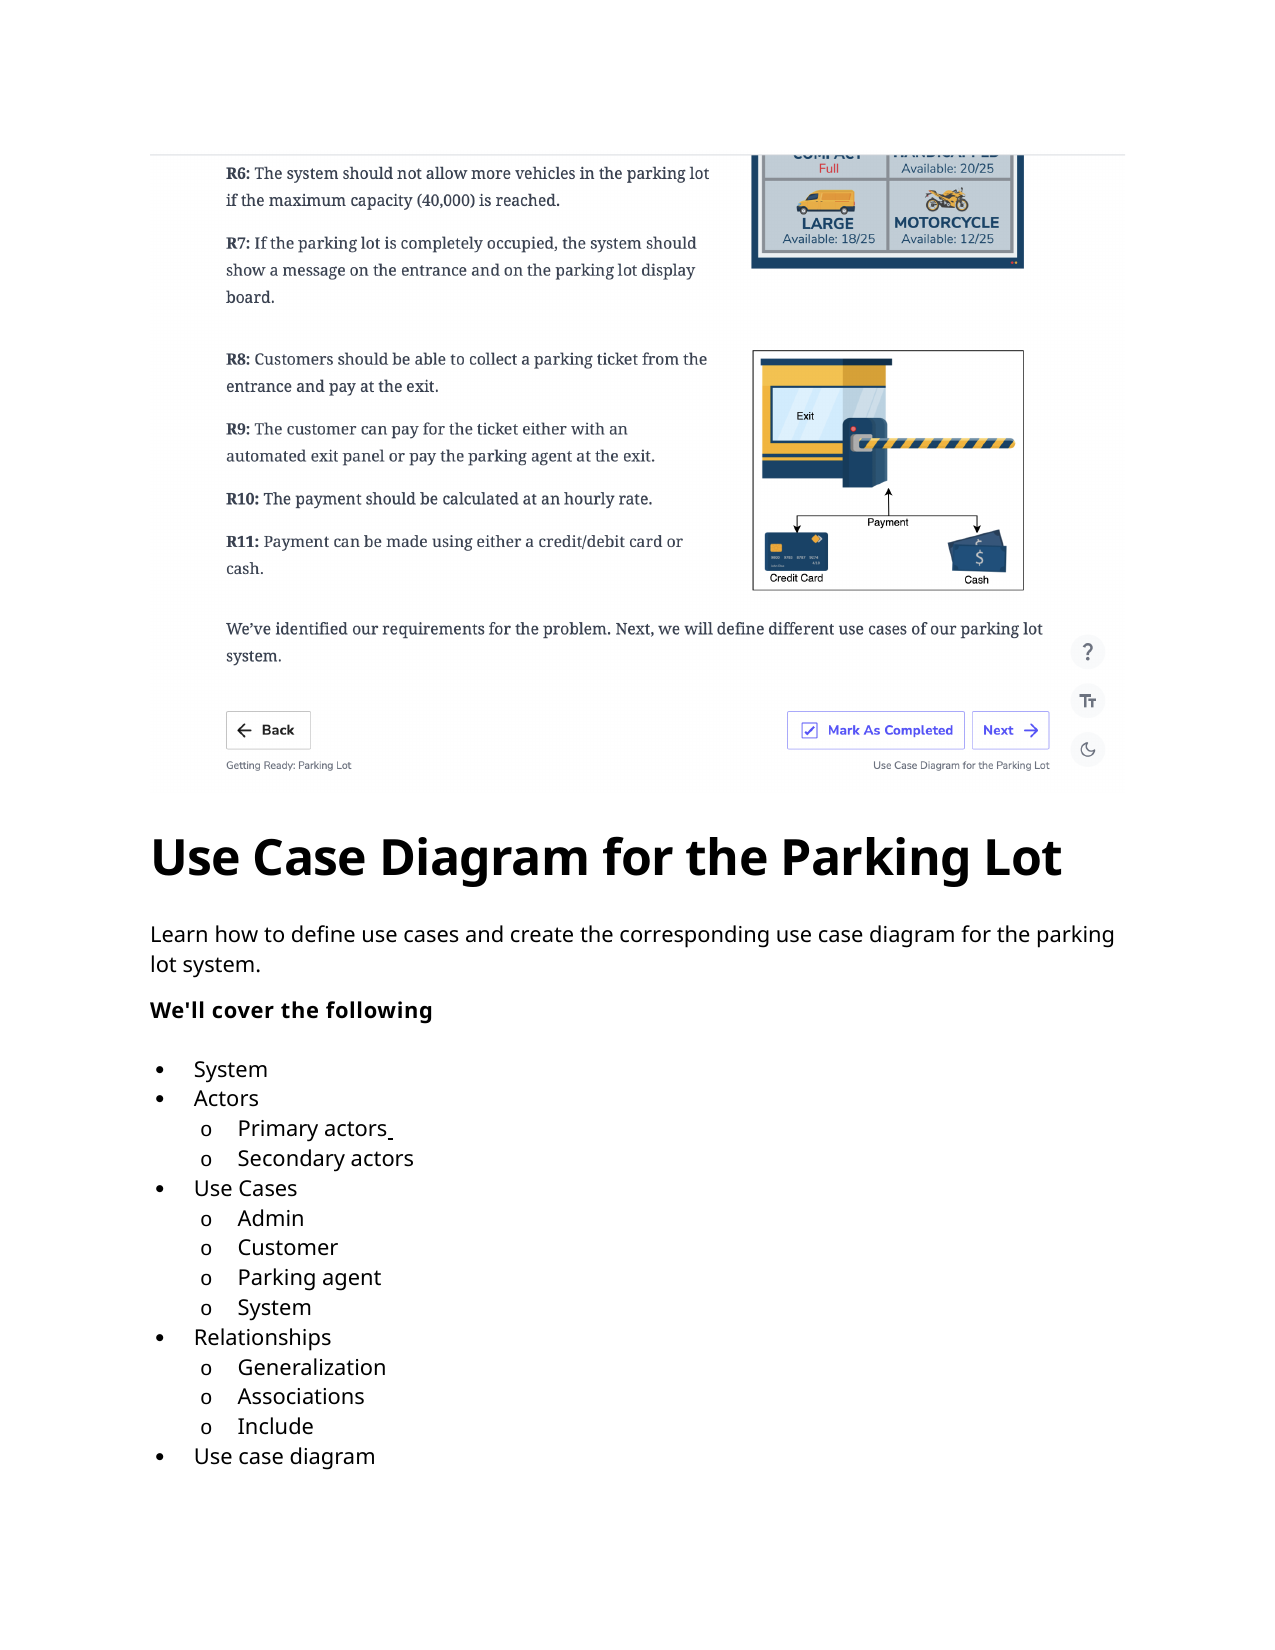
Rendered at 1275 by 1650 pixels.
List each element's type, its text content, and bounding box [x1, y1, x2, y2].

list Primary actors [200, 1113, 1125, 1143]
list Admin [200, 1203, 1125, 1232]
list Secondary actors [200, 1143, 1125, 1173]
picture [150, 150, 1125, 793]
list Generalization [200, 1352, 1125, 1381]
list System [200, 1292, 1125, 1322]
list Associations [200, 1381, 1125, 1411]
subtitle Use Case Diagram for the Parking Lot [150, 822, 1125, 890]
list Use Cases [156, 1173, 1125, 1203]
text Learn how to define use cases and create the corresponding use case diagram for the parking lot system. [150, 919, 1125, 979]
text We'll cover the following [150, 995, 1125, 1024]
list Include [200, 1411, 1125, 1441]
list Use case diagram [156, 1441, 1125, 1471]
list Parking agent [200, 1262, 1125, 1292]
list System [156, 1054, 1125, 1083]
list Actors [156, 1083, 1125, 1113]
list Relationships [156, 1322, 1125, 1352]
list Customer [200, 1232, 1125, 1262]
